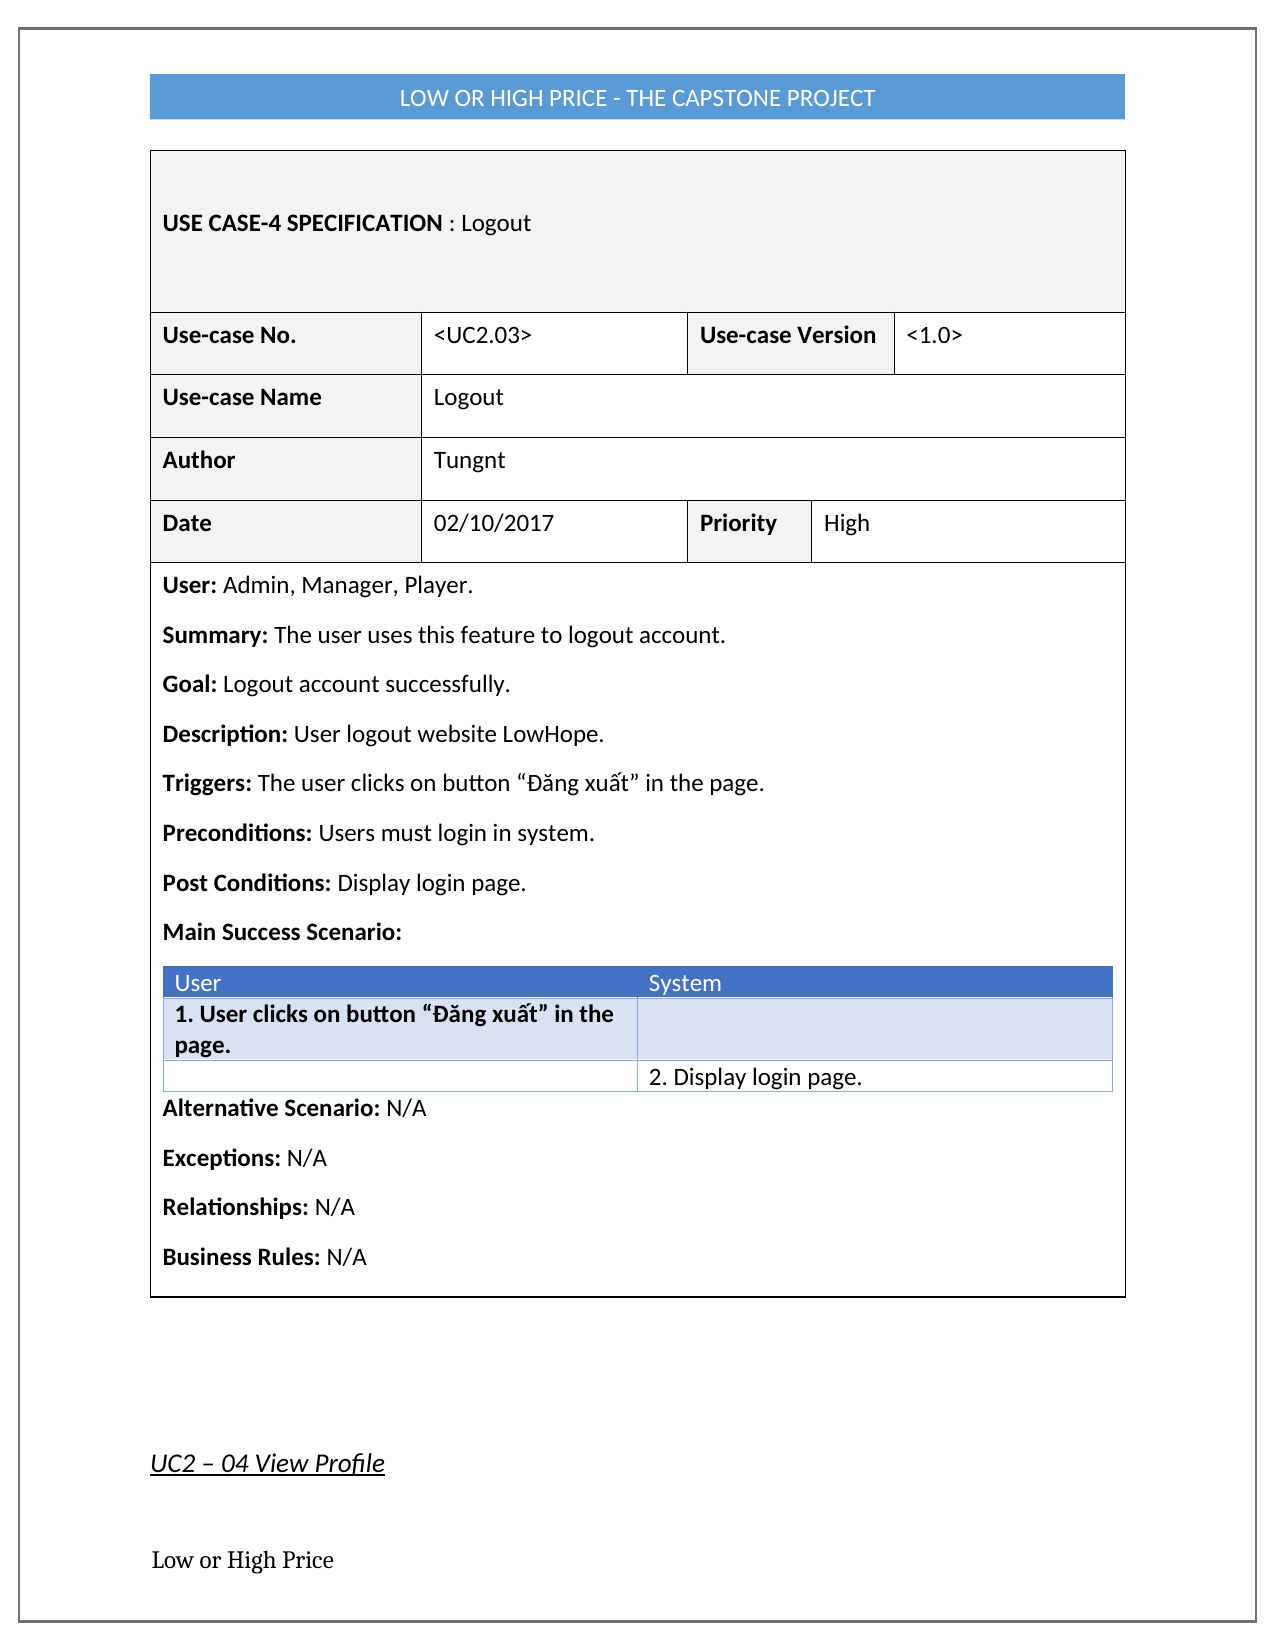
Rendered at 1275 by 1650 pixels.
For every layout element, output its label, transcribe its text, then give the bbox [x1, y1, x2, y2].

table_cell User: Admin, Manager, Player. Summary: The user uses this feature to logout account. Goal: Logout account successfully. Description: User logout website LowHope. Triggers: The user clicks on button “Đăng xuất” in the page. Preconditions: Users must login in system. Post Conditions: Display login page. Main Success Scenario: Alternative Scenario: N/A Exceptions: N/A Relationships: N/A Business Rules: N/A [151, 563, 1125, 1296]
table_cell Logout [422, 375, 1125, 437]
table_cell Use-case Name [151, 375, 421, 437]
text UC2 – 04 View Profile [150, 1446, 1125, 1479]
table_cell Author [151, 438, 421, 499]
table_cell <UC2.03> [422, 313, 687, 374]
table_cell 02/10/2017 [422, 501, 687, 562]
table_header USE CASE-4 SPECIFICATION : Logout [151, 151, 1125, 312]
table_cell Use-case No. [151, 313, 421, 374]
table_cell <1.0> [895, 313, 1125, 374]
table_cell Tungnt [422, 438, 1125, 499]
table_cell Priority [688, 501, 811, 562]
table_cell High [812, 501, 1125, 562]
table_cell Date [151, 501, 421, 562]
table_cell Use-case Version [688, 313, 894, 374]
